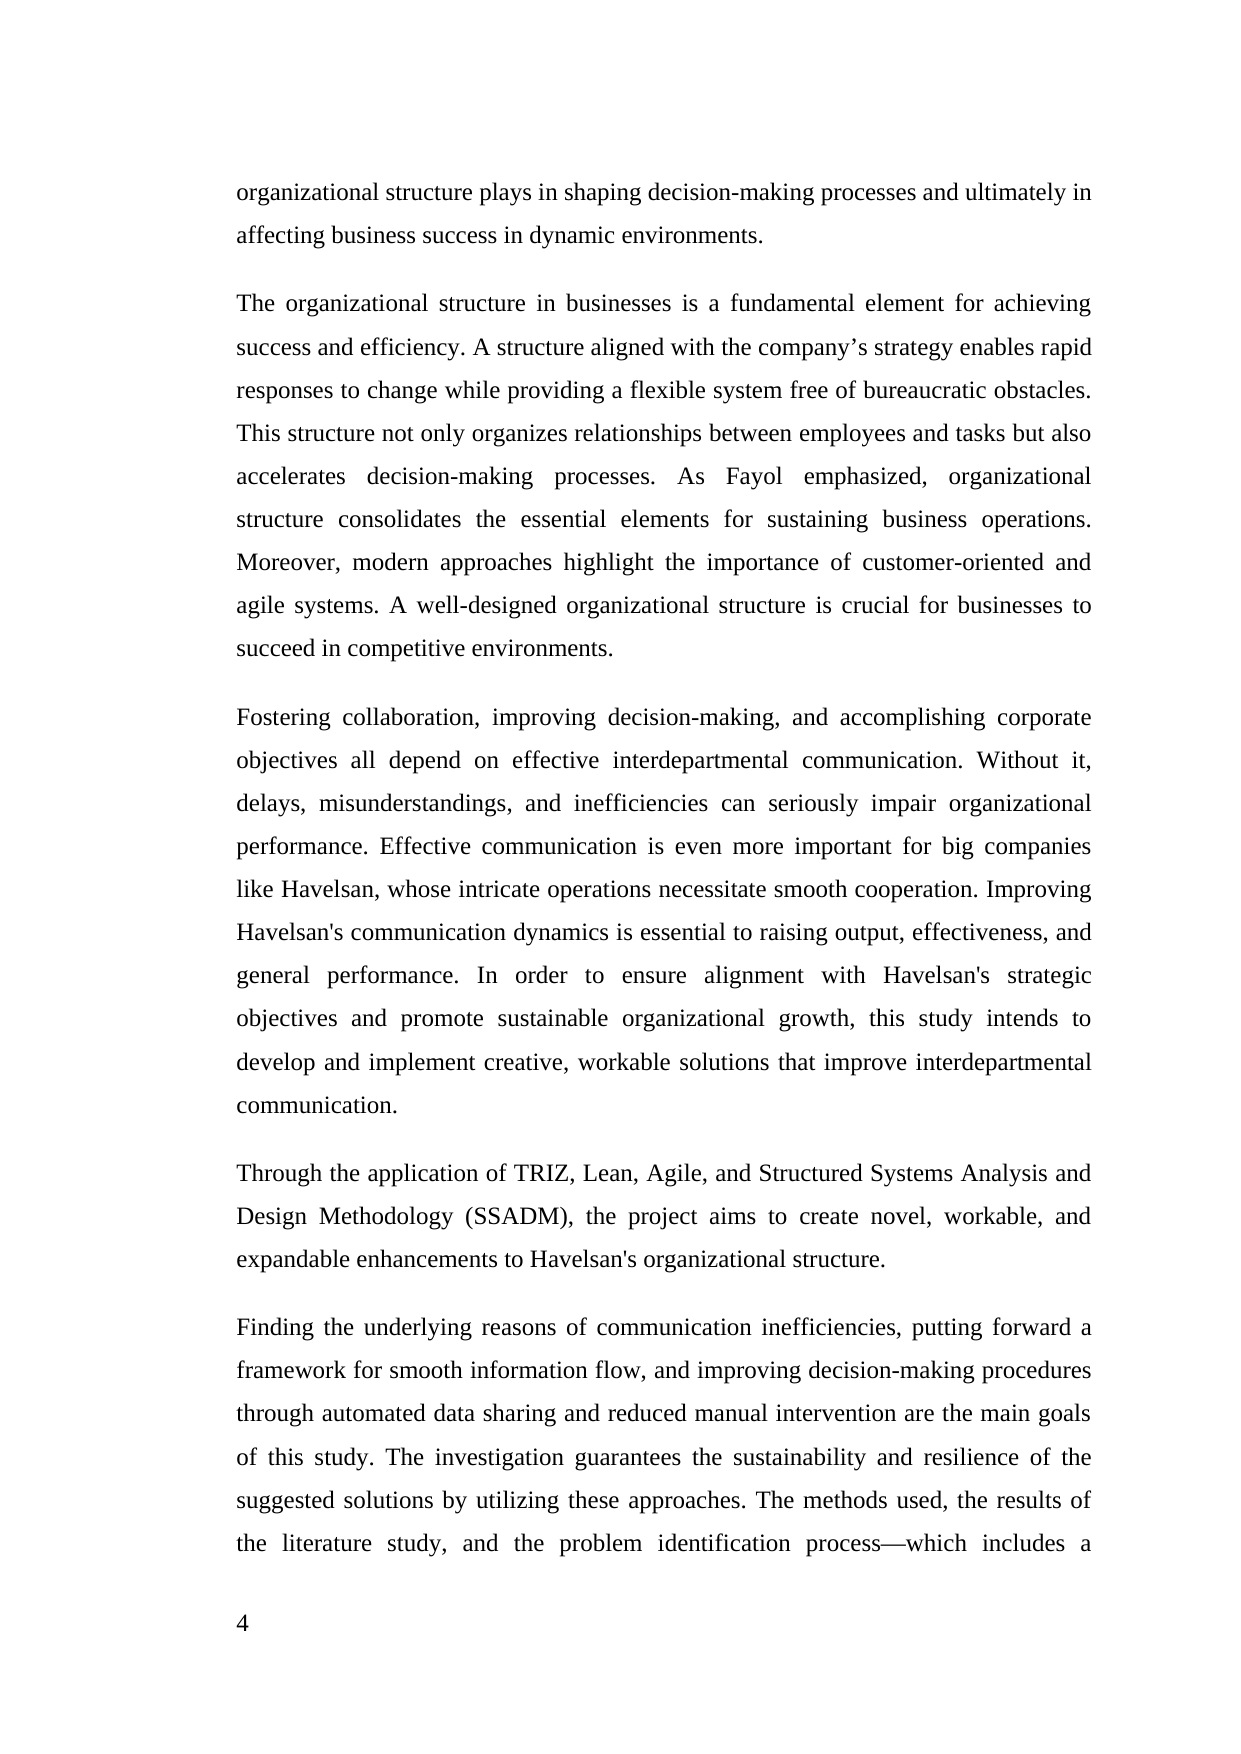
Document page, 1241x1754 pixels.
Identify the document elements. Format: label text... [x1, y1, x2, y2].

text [236, 1312, 1092, 1557]
text Fostering collaboration, improving decision-making, and accomplishing corporate objectives all depend on effective interdepartmental communication. Without it, delays, misunderstandings, and inefficiencies can seriously impair organizational performance. Effective communication is even more important for big companies like Havelsan, whose intricate operations necessitate smooth cooperation. Improving Havelsan's communication dynamics is essential to raising output, effectiveness, and general performance. In order to ensure alignment with Havelsan's strategic objectives and promote sustainable organizational growth, this study intends to develop and implement creative, workable solutions that improve interdepartmental communication. [236, 702, 1092, 1118]
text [236, 177, 1092, 249]
text The organizational structure in businesses is a fundamental element for achieving success and efficiency. A structure aligned with the company’s strategy enables rapid responses to change while providing a flexible system free of bureaucratic obstacles. This structure not only organizes relationships between employees and tasks but also accelerates decision-making processes. As Fayol emphasized, organizational structure consolidates the essential elements for sustaining business operations. Moreover, modern approaches highlight the importance of customer-oriented and agile systems. A well-designed organizational structure is crucial for businesses to succeed in competitive environments. [236, 288, 1092, 662]
text Through the application of TRIZ, Lean, Agile, and Structured Systems Analysis and Design Methodology (SSADM), the project aims to create novel, workable, and expandable enhancements to Havelsan's organizational structure. [236, 1158, 1092, 1273]
